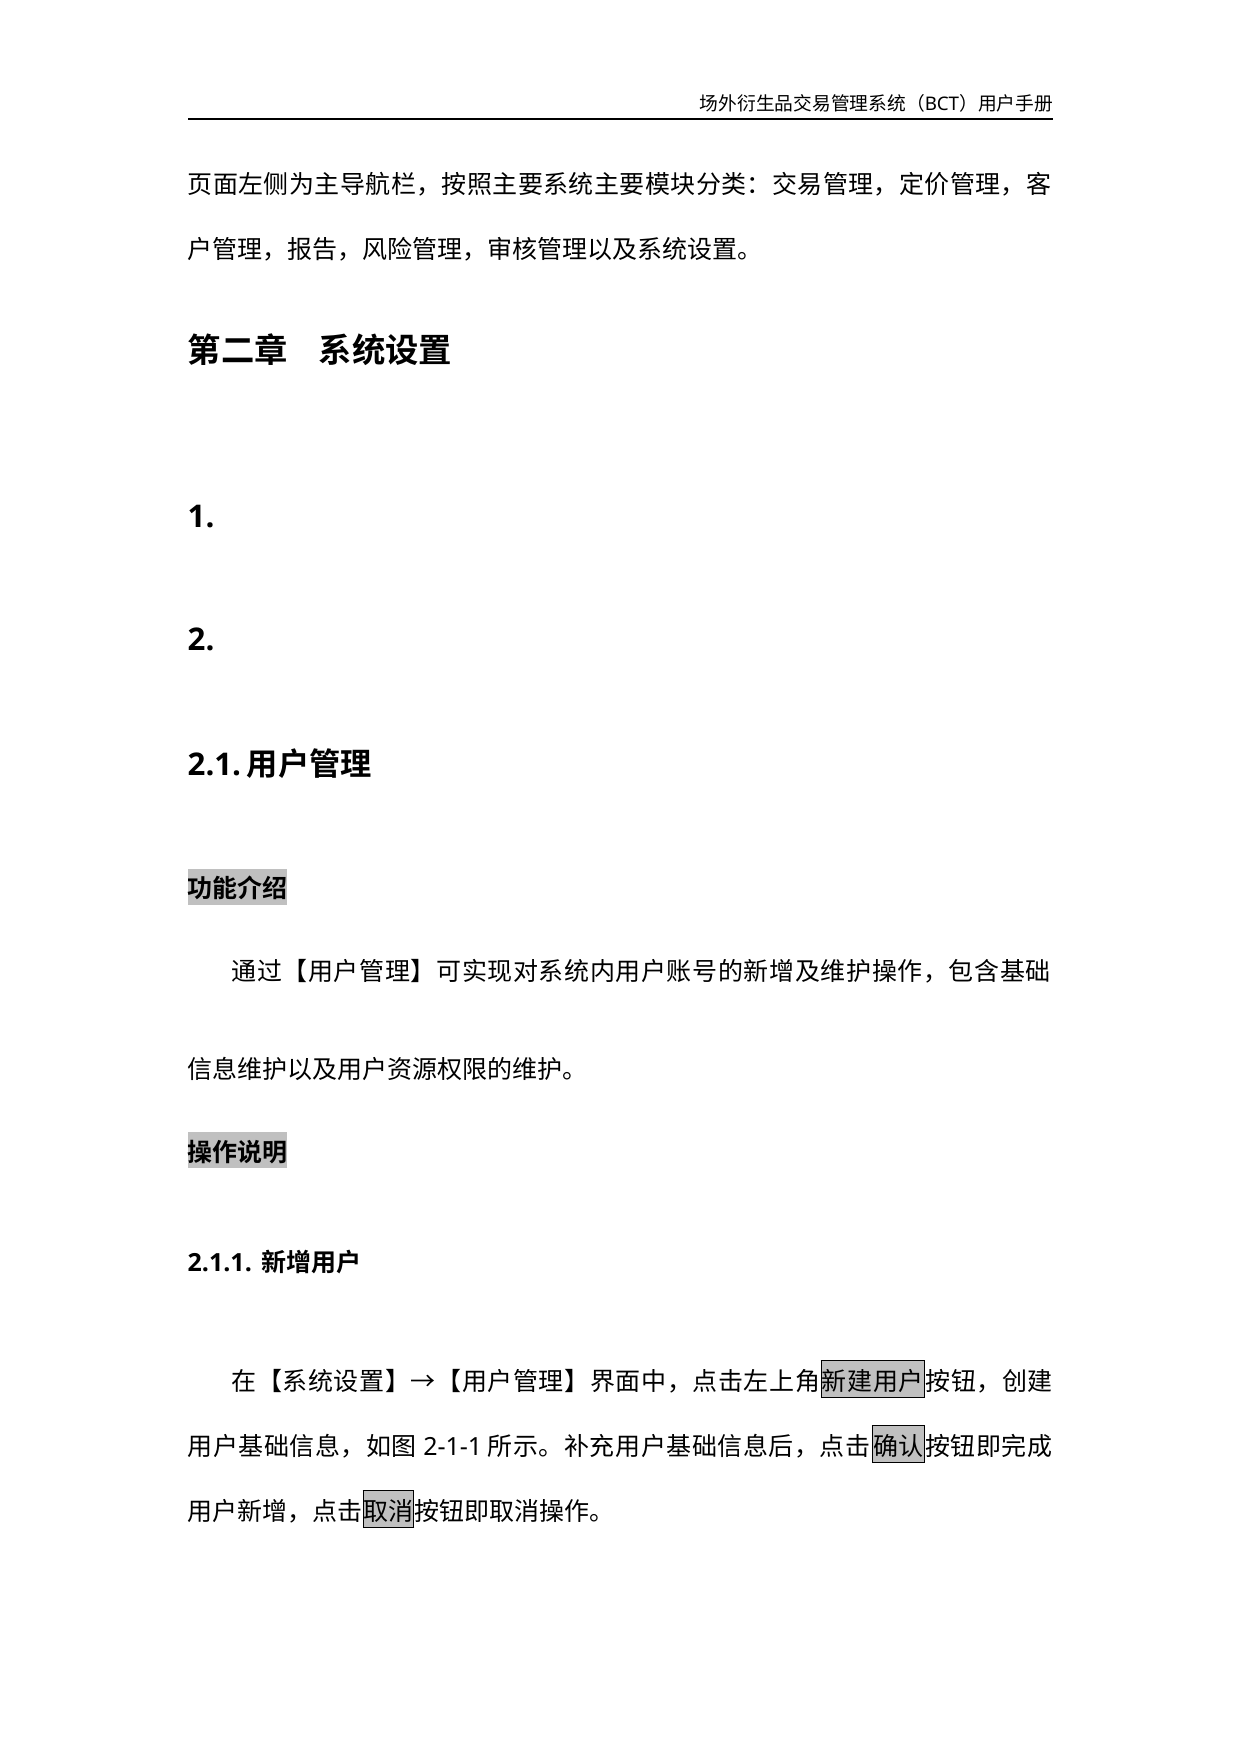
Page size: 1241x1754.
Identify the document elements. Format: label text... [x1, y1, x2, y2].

subtitle 系统设置 [187, 315, 1053, 380]
subtitle 用户管理 [187, 729, 1053, 794]
text 功能介绍 [187, 854, 1053, 919]
text 页面左侧为主导航栏，按照主要系统主要模块分类：交易管理，定价管理，客户管理，报告，风险管理，审核管理以及系统设置。 [187, 150, 1053, 280]
text 通过【用户管理】可实现对系统内用户账号的新增及维护操作，包含基础信息维护以及用户资源权限的维护。 [187, 937, 1053, 1100]
subtitle 新增用户 [187, 1228, 1053, 1293]
text 操作说明 [187, 1118, 1053, 1183]
text 在【系统设置】→【用户管理】界面中，点击左上角新建用户按钮，创建用户基础信息，如图2-1-1所示。补充用户基础信息后，点击确认按钮即完成用户新增，点击取消按钮即取消操作。 [187, 1347, 1053, 1542]
